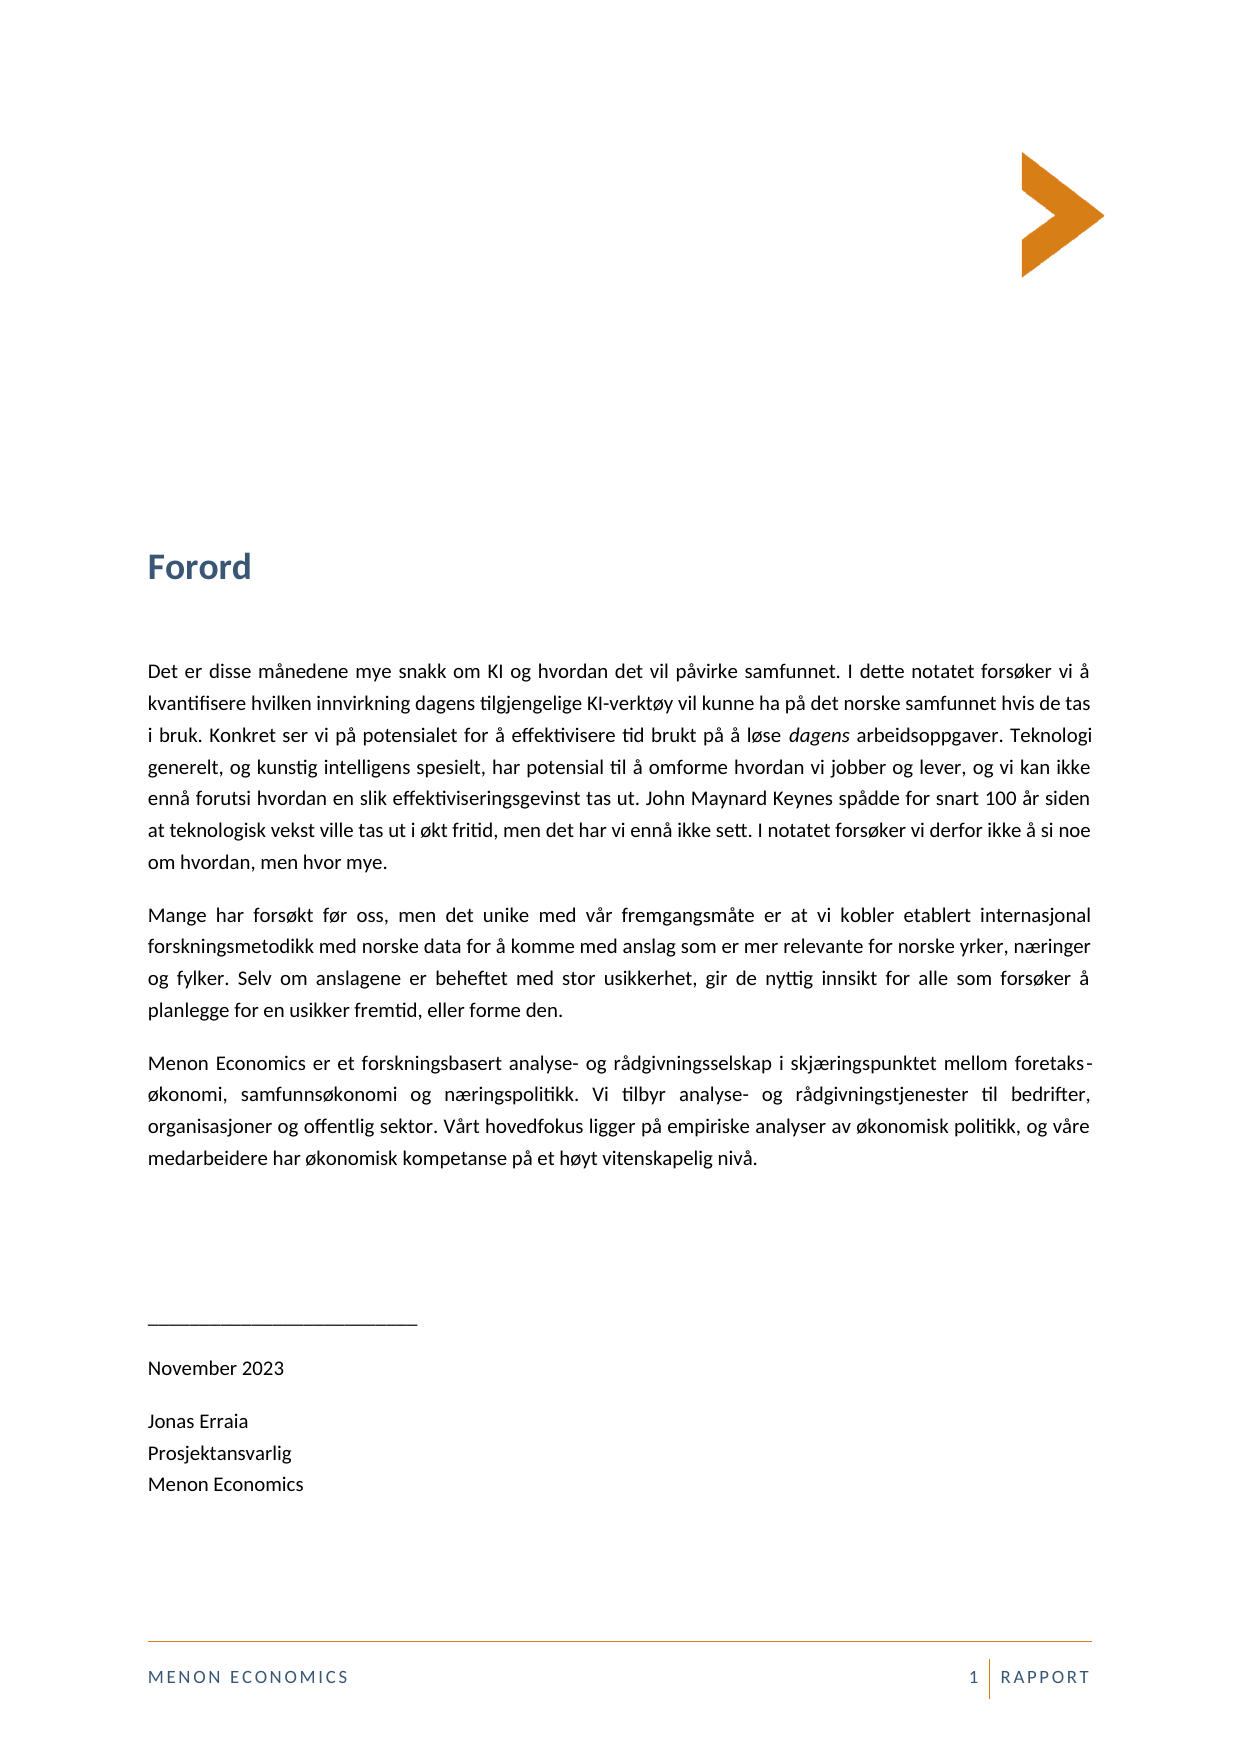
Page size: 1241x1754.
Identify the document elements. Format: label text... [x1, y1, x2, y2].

text Menon Economics er et forskningsbasert analyse- og rådgivningsselskap i skjæringspunktet mellom foretaksøkonomi, samfunnsøkonomi og næringspolitikk. Vi tilbyr analyse- og rådgivningstjenester til bedrifter, organisasjoner og offentlig sektor. Vårt hovedfokus ligger på empiriske analyser av økonomisk politikk, og våre medarbeidere har økonomisk kompetanse på et høyt vitenskapelig nivå. [148, 1050, 1092, 1170]
picture [1021, 151, 1105, 278]
text November 2023 [148, 1355, 1092, 1381]
text Det er disse månedene mye snakk om KI og hvordan det vil påvirke samfunnet. I dette notatet forsøker vi å kvantifisere hvilken innvirkning dagens tilgjengelige KI-verktøy vil kunne ha på det norske samfunnet hvis de tas i bruk. Konkret ser vi på potensialet for å effektivisere tid brukt på å løse dagens arbeidsoppgaver. Teknologi generelt, og kunstig intelligens spesielt, har potensial til å omforme hvordan vi jobber og lever, og vi kan ikke ennå forutsi hvordan en slik effektiviseringsgevinst tas ut. John Maynard Keynes spådde for snart 100 år siden at teknologisk vekst ville tas ut i økt fritid, men det har vi ennå ikke sett. I notatet forsøker vi derfor ikke å si noe om hvordan, men hvor mye. [148, 658, 1092, 874]
text __________________________ [148, 1303, 1092, 1328]
text Jonas Erraia Prosjektansvarlig Menon Economics [148, 1408, 1092, 1497]
subtitle Forord [148, 543, 1092, 589]
text Mange har forsøkt før oss, men det unike med vår fremgangsmåte er at vi kobler etablert internasjonal forskningsmetodikk med norske data for å komme med anslag som er mer relevante for norske yrker, næringer og fylker. Selv om anslagene er beheftet med stor usikkerhet, gir de nyttig innsikt for alle som forsøker å planlegge for en usikker fremtid, eller forme den. [148, 902, 1092, 1022]
